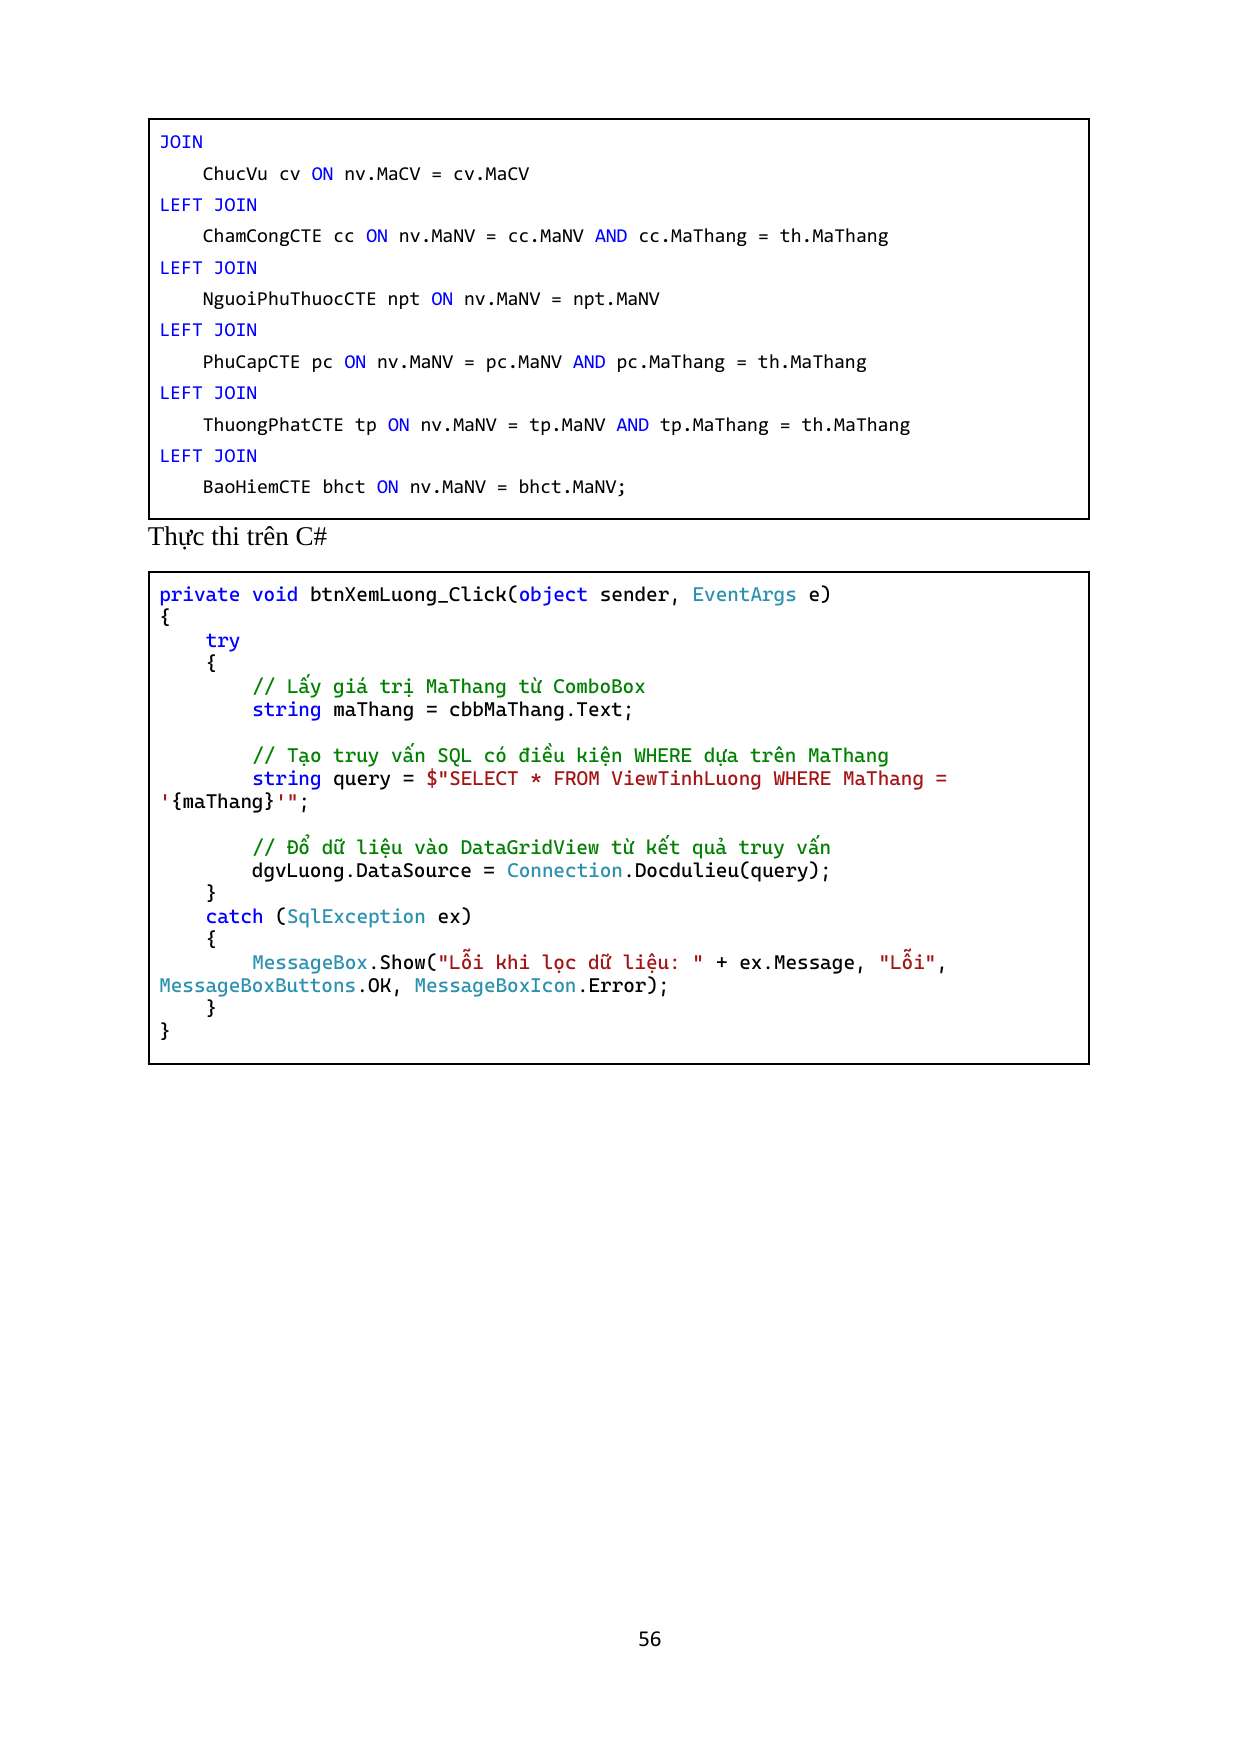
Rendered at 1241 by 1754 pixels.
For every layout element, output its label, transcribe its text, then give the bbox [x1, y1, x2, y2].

table_header private void btnXemLuong_Click(object sender, EventArgs e) { try { // Lấy giá trị MaThang từ ComboBox string maThang = cbbMaThang.Text; // Tạo truy vấn SQL có điều kiện WHERE dựa trên MaThang string query = $"SELECT * FROM ViewTinhLuong WHERE MaThang = '{maThang}'"; // Đổ dữ liệu vào DataGridView từ kết quả truy vấn dgvLuong.DataSource = Connection.Docdulieu(query); } catch (SqlException ex) { MessageBox.Show("Lỗi khi lọc dữ liệu: " + ex.Message, "Lỗi", MessageBoxButtons.OK, MessageBoxIcon.Error); } } [150, 573, 1088, 1063]
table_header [150, 120, 1088, 518]
text Thực thi trên C# [148, 520, 1152, 552]
